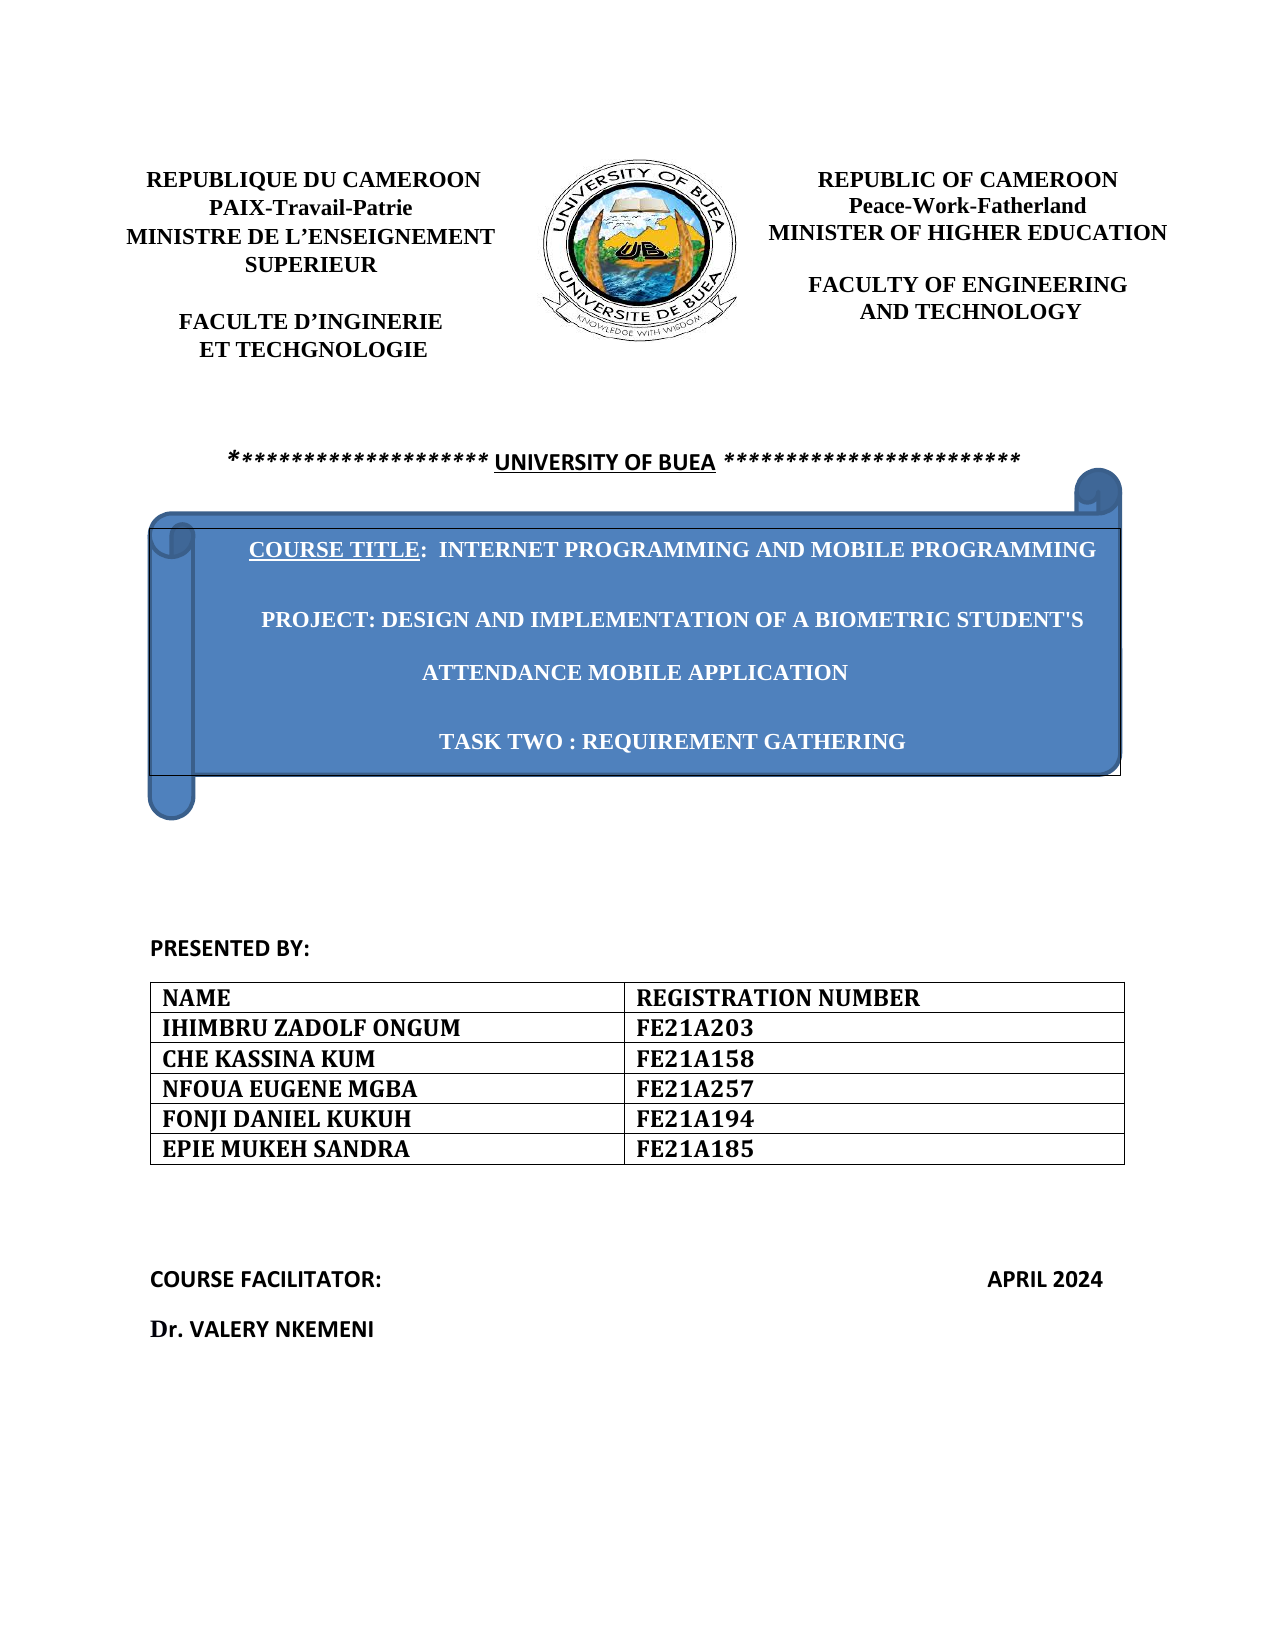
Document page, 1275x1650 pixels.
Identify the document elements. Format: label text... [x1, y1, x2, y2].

table_cell FE21A257 [625, 1074, 1124, 1103]
table_cell FE21A194 [625, 1104, 1124, 1133]
text ********************* UNIVERSITY OF BUEA ************************ [150, 442, 1125, 477]
table_header NAME [151, 983, 624, 1012]
table_cell CHE KASSINA KUM [151, 1043, 624, 1072]
table_cell FE21A158 [625, 1043, 1124, 1072]
table_cell EPIE MUKEH SANDRA [151, 1134, 624, 1163]
text Dr. VALERY NKEMENI [150, 1313, 1125, 1344]
table_cell FONJI DANIEL KUKUH [151, 1104, 624, 1133]
table_cell IHIMBRU ZADOLF ONGUM [151, 1013, 624, 1042]
picture [529, 159, 749, 343]
table_cell NFOUA EUGENE MGBA [151, 1074, 624, 1103]
text PRESENTED BY: [150, 932, 1125, 962]
text COURSE FACILITATOR: APRIL 2024 [150, 1264, 1125, 1294]
table_cell FE21A185 [625, 1134, 1124, 1163]
table_header REGISTRATION NUMBER [625, 983, 1124, 1012]
table_cell FE21A203 [625, 1013, 1124, 1042]
